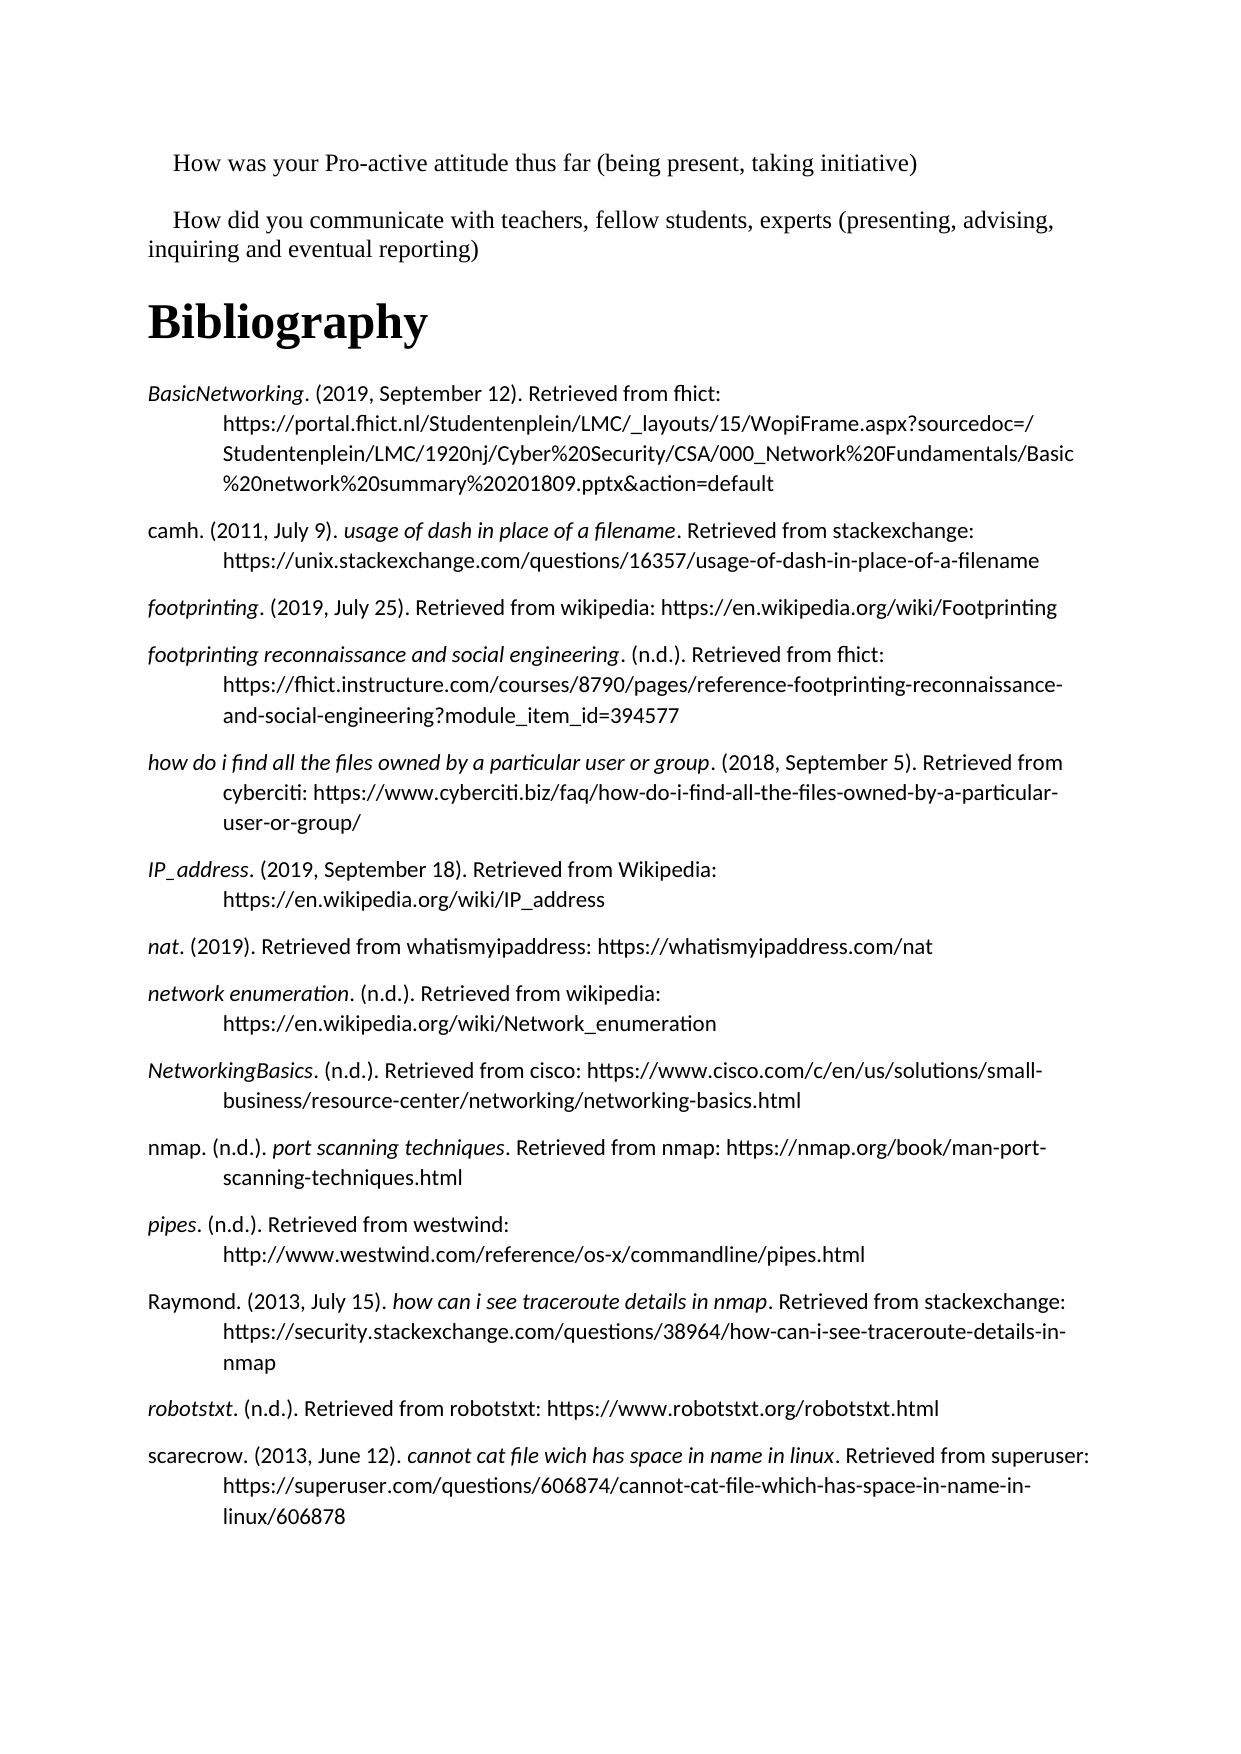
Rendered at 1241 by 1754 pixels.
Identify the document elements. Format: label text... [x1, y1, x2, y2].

text How did you communicate with teachers, fellow students, experts (presenting, advising, inquiring and eventual reporting) [148, 206, 1093, 263]
text How was your Pro-active attitude thus far (being present, taking initiative) [148, 148, 1093, 176]
